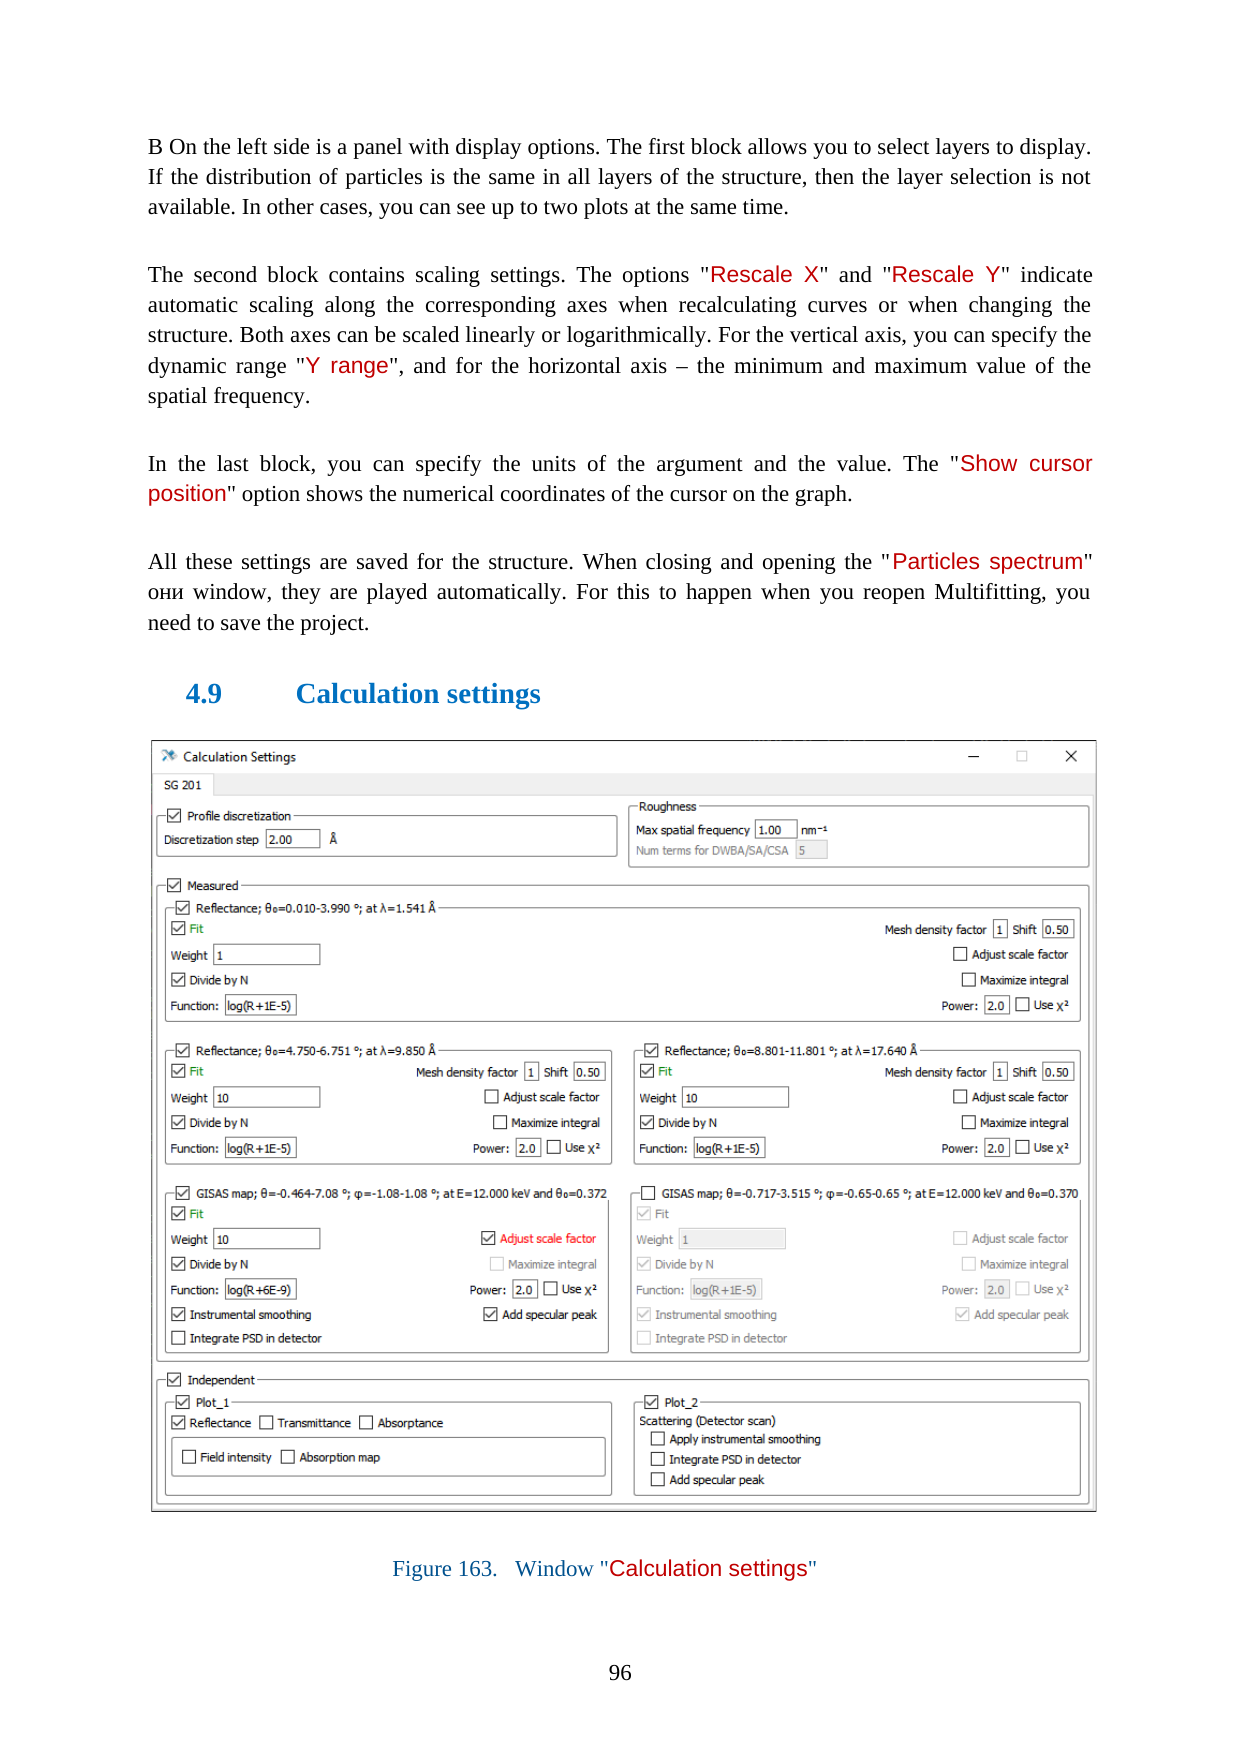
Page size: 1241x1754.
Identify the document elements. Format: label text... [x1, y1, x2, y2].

text The second block contains scaling settings. The options "Rescale X" and "Rescale Y" indicate automatic scaling along the corresponding axes when recalculating curves or when changing the structure. Both axes can be scaled linearly or logarithmically. For the vertical axis, you can specify the dynamic range "Y range", and for the horizontal axis – the minimum and maximum value of the spatial frequency. [148, 261, 1093, 408]
text В On the left side is a panel with display options. The first block allows you to select layers to display. If the distribution of particles is the same in all layers of the structure, then the layer selection is not available. In other cases, you can see up to two plots at the same time. [148, 133, 1093, 220]
text All these settings are saved for the structure. When closing and opening the "Particles spectrum" они window, they are played automatically. For this to happen when you reopen Multifitting, you need to save the project. [148, 548, 1093, 635]
picture [151, 740, 1097, 1512]
list Window "Calculation settings" [178, 1512, 1093, 1582]
text In the last block, you can specify the units of the argument and the value. The "Show cursor position" option shows the numerical coordinates of the cursor on the graph. [148, 450, 1093, 507]
subtitle Calculation settings [155, 676, 1093, 710]
